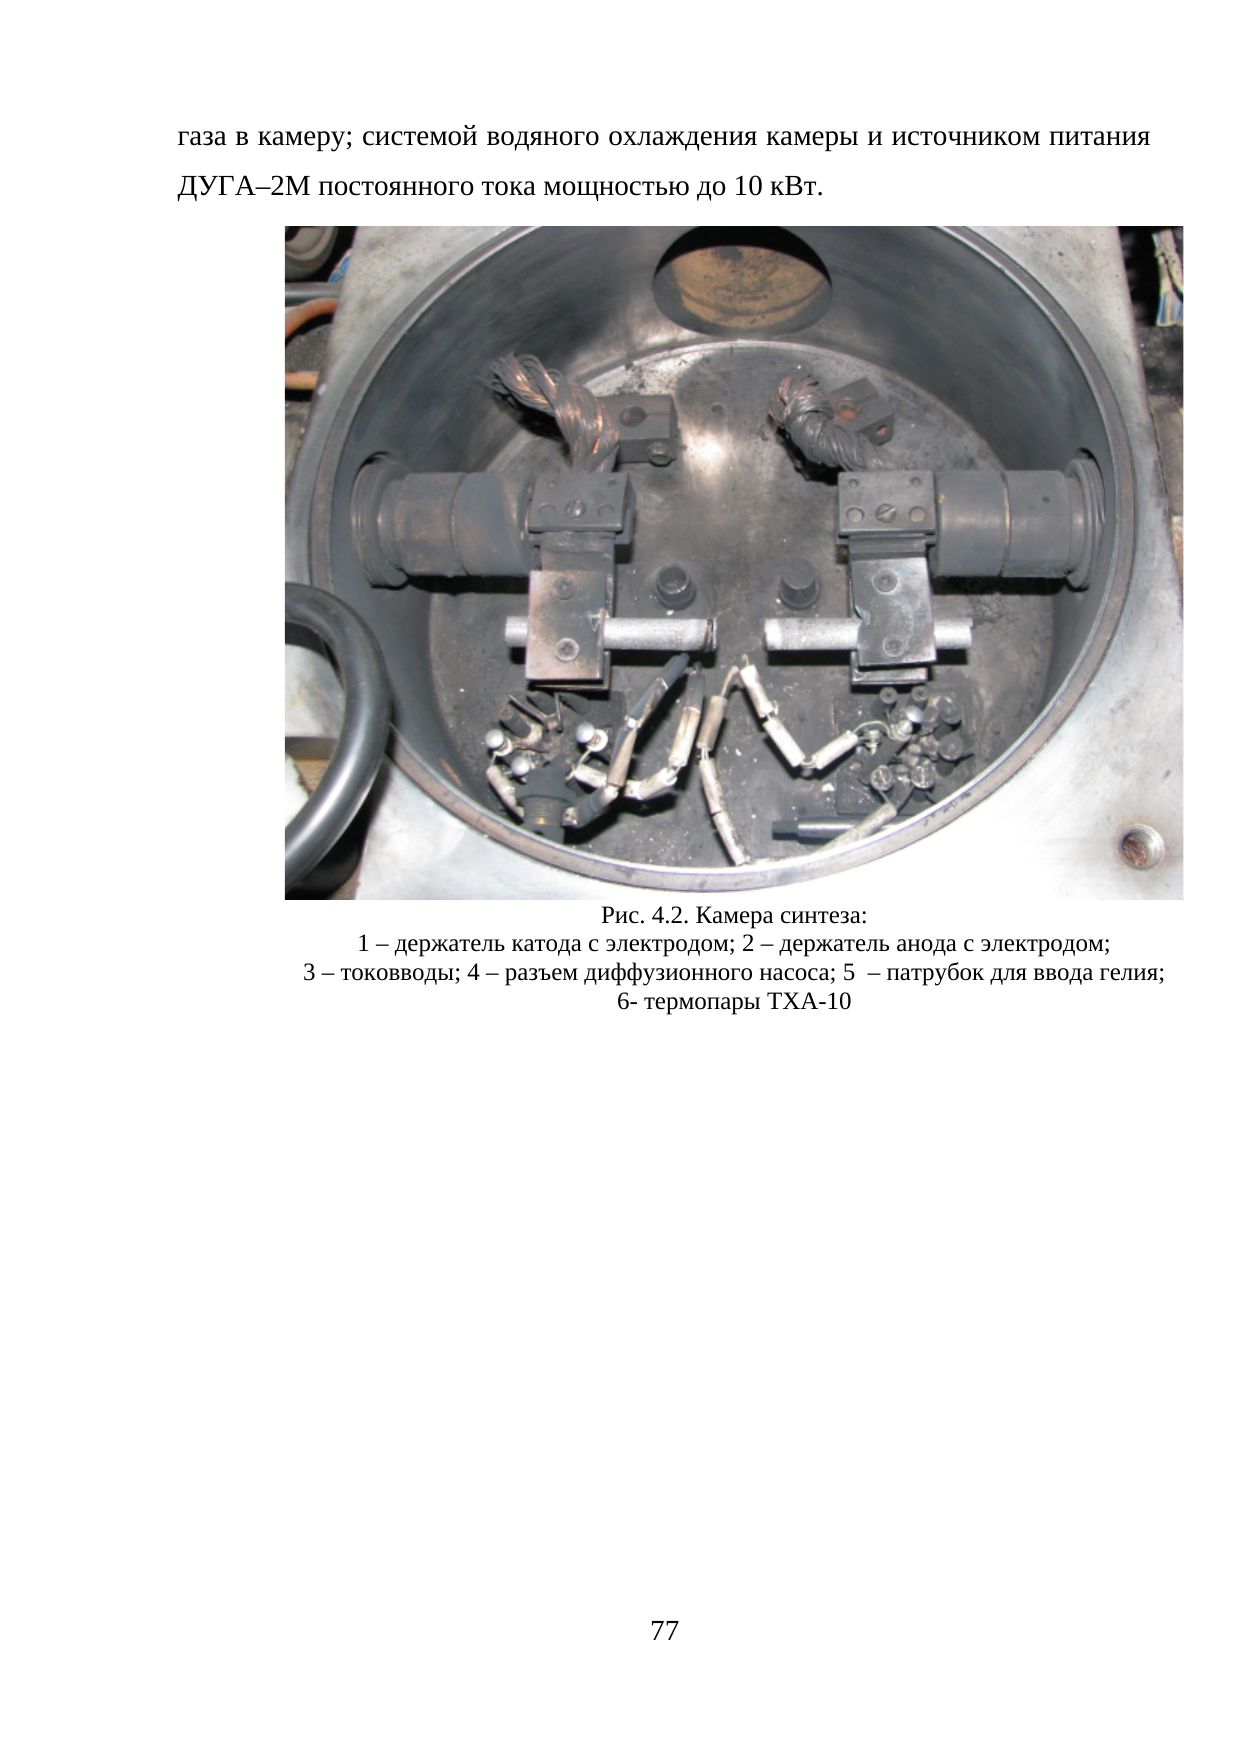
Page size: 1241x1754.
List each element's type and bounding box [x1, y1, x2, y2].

text [177, 118, 1152, 202]
